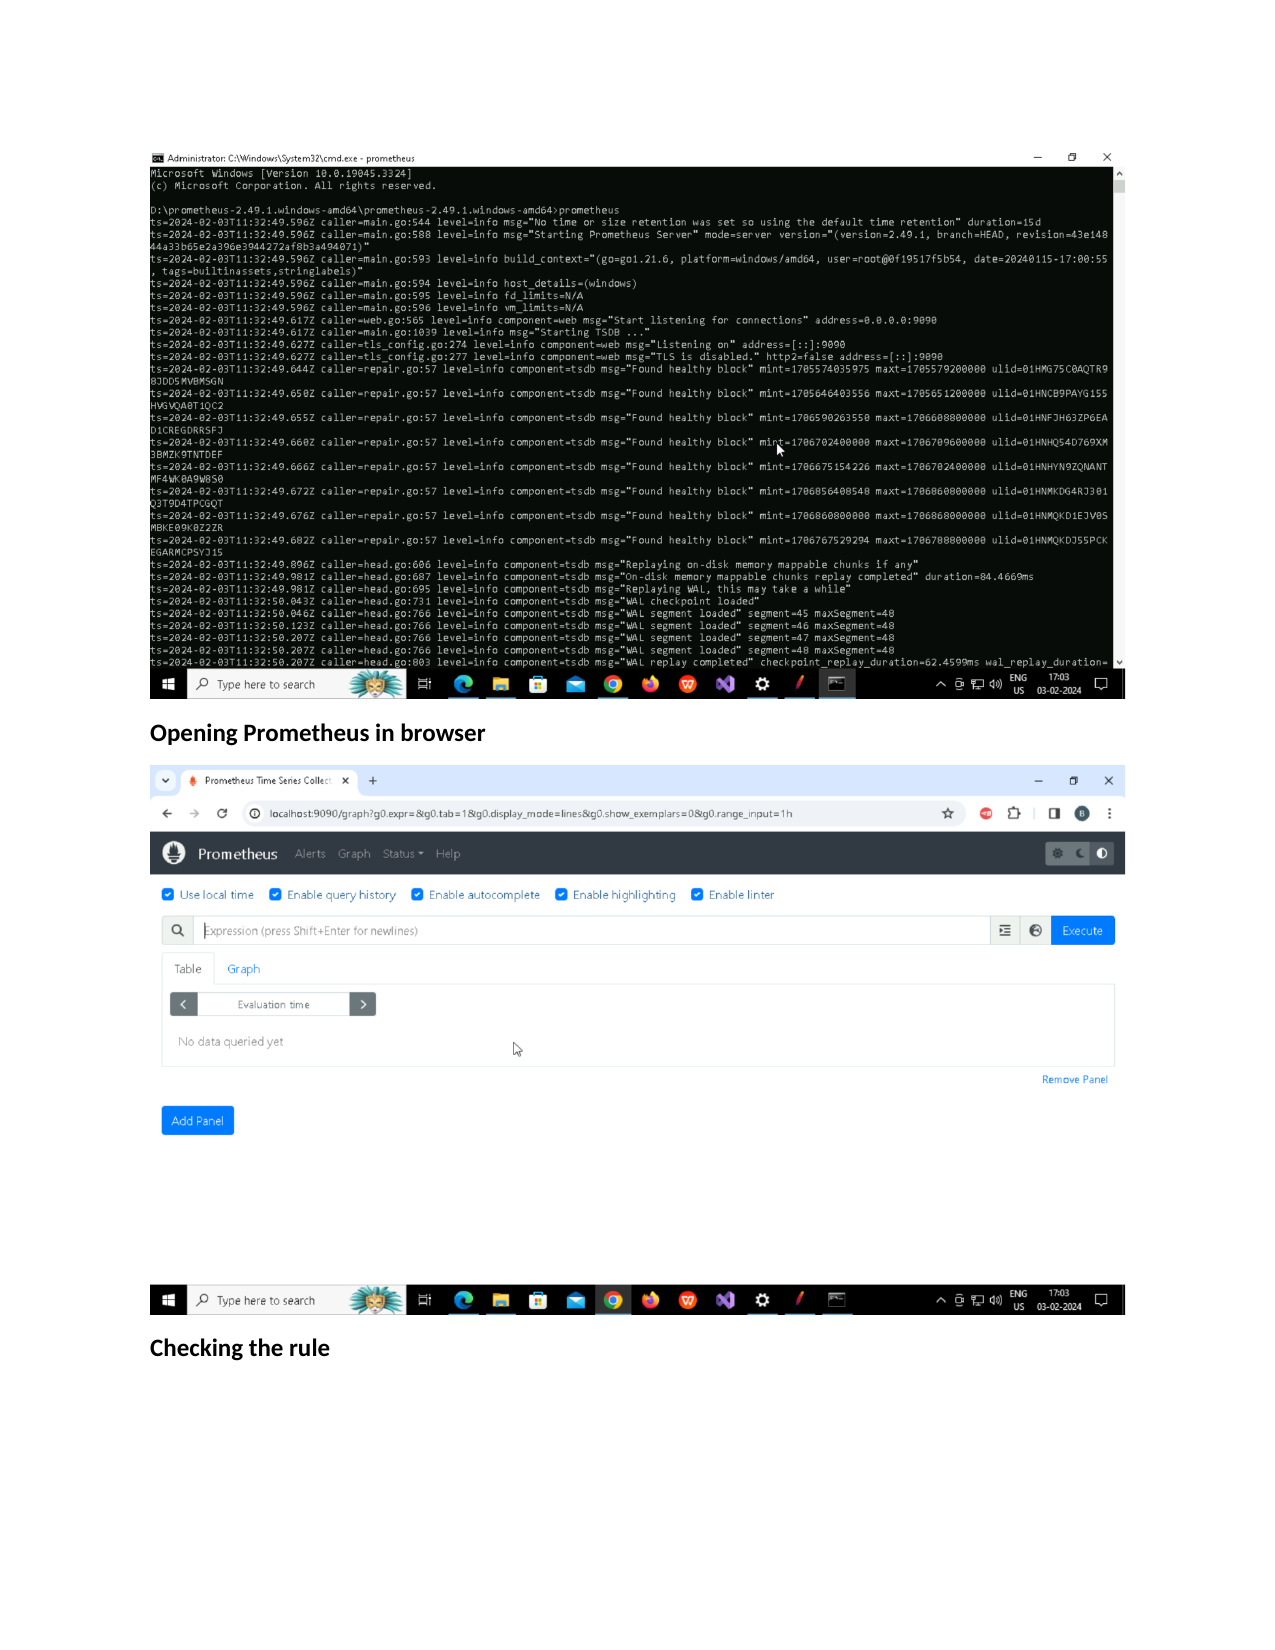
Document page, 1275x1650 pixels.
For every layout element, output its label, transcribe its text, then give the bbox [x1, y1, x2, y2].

picture [150, 150, 1125, 699]
text Checking the rule [150, 1332, 1125, 1363]
picture [150, 765, 1125, 1315]
text Opening Prometheus in browser [150, 717, 1125, 747]
